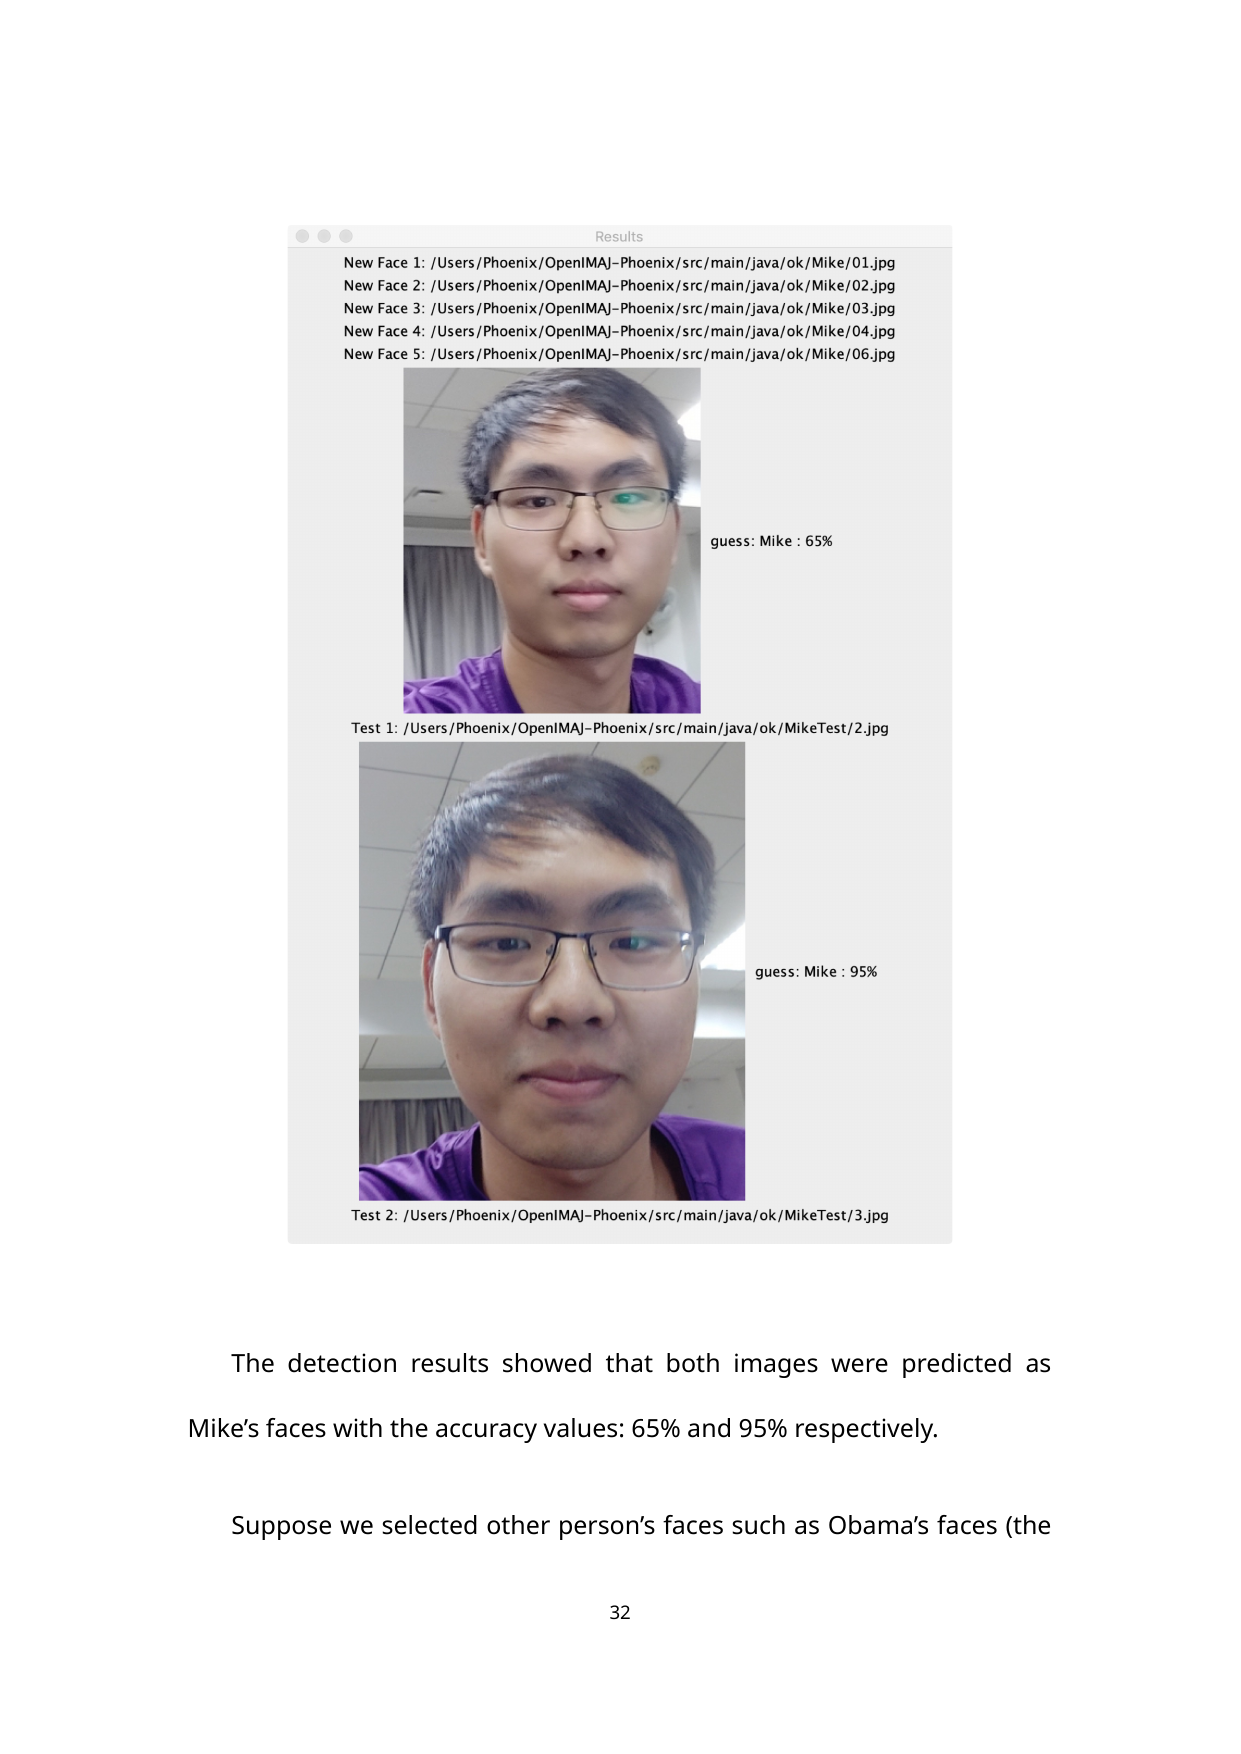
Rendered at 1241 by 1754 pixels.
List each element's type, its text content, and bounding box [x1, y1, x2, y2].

picture [287, 225, 953, 1244]
text The detection results showed that both images were predicted as Mike’s faces with the accuracy values: 65% and 95% respectively. [187, 1330, 1053, 1460]
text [187, 1492, 1053, 1557]
